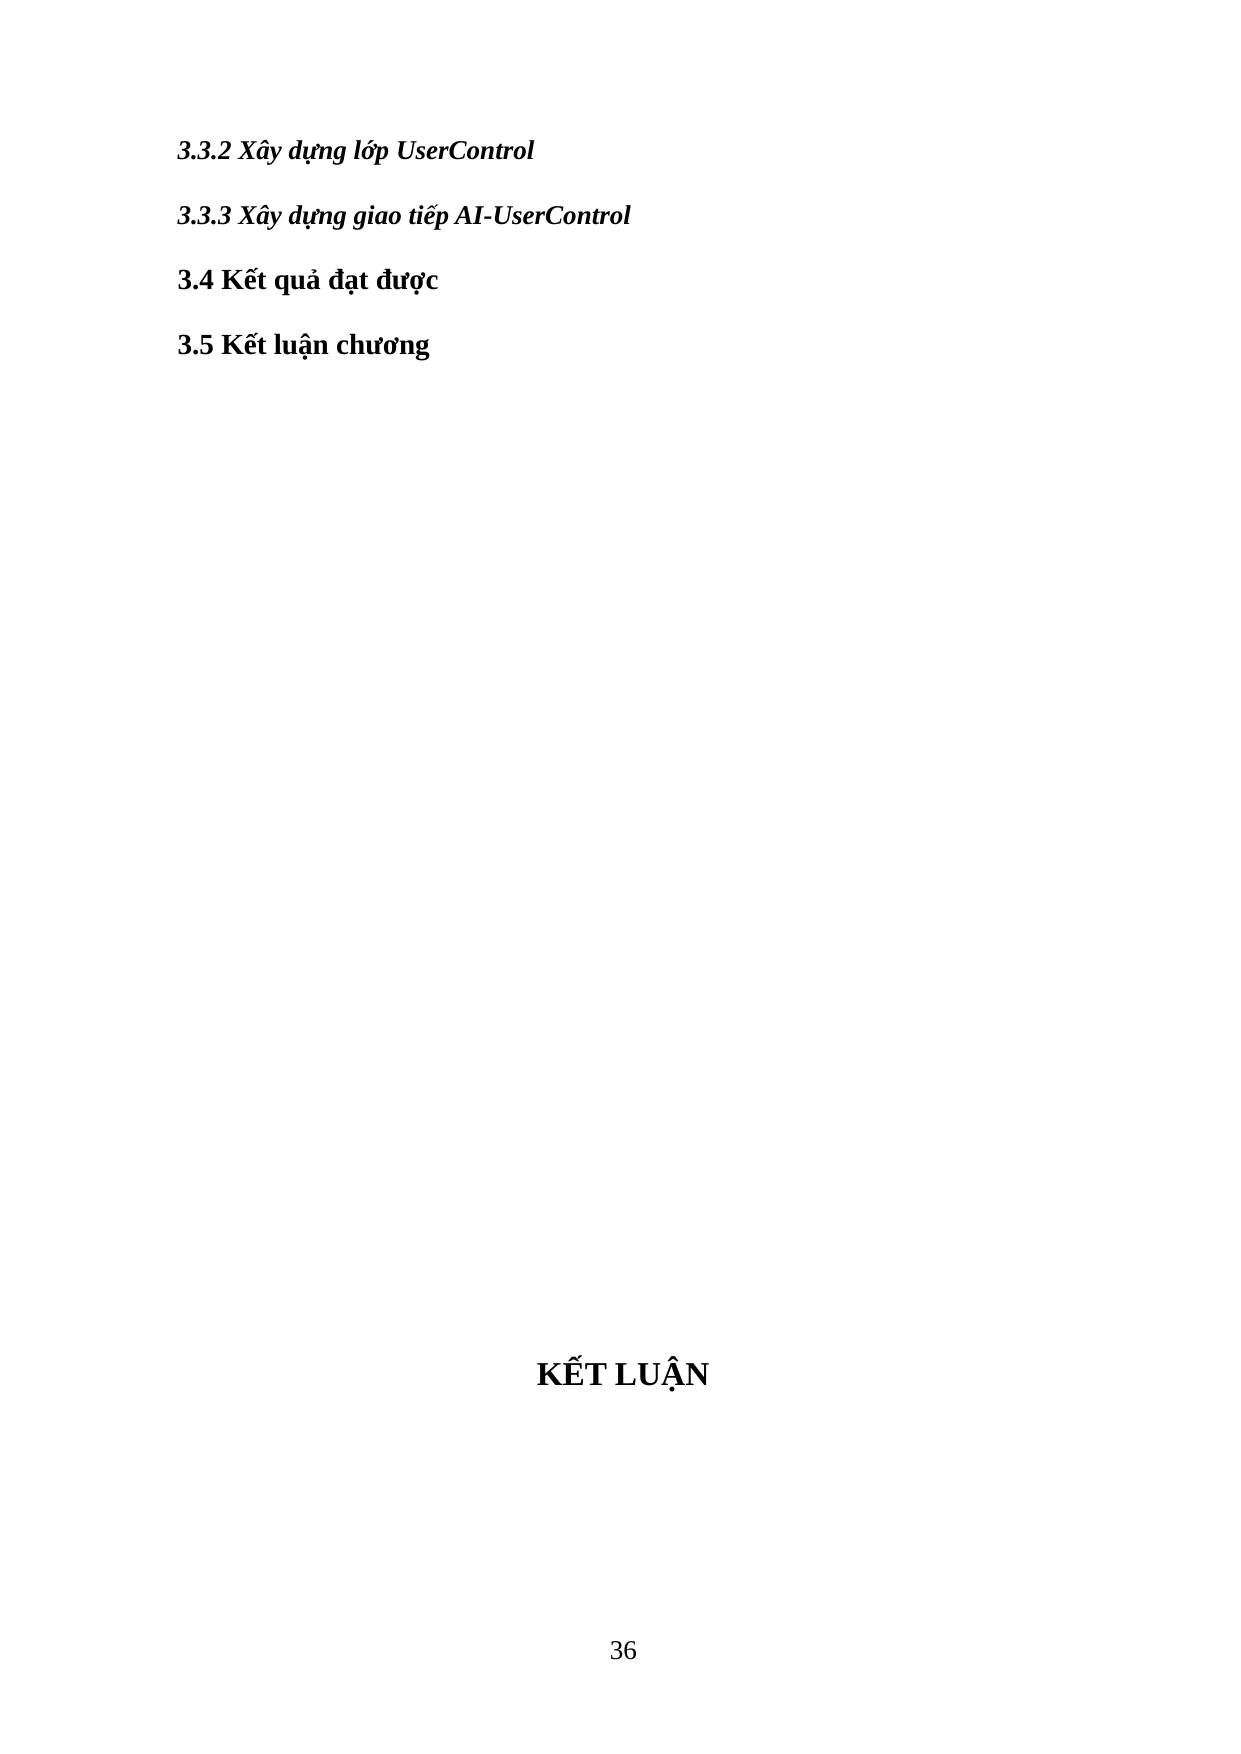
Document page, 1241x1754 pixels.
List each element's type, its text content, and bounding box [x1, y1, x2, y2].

subtitle KẾT LUẬN [177, 1336, 1069, 1411]
subtitle Kết luận chương [177, 325, 1069, 363]
subtitle Kết quả đạt được [177, 260, 1069, 298]
subtitle Xây dựng giao tiếp AI-UserControl [177, 196, 1069, 233]
subtitle Xây dựng lớp UserControl [177, 131, 1069, 169]
